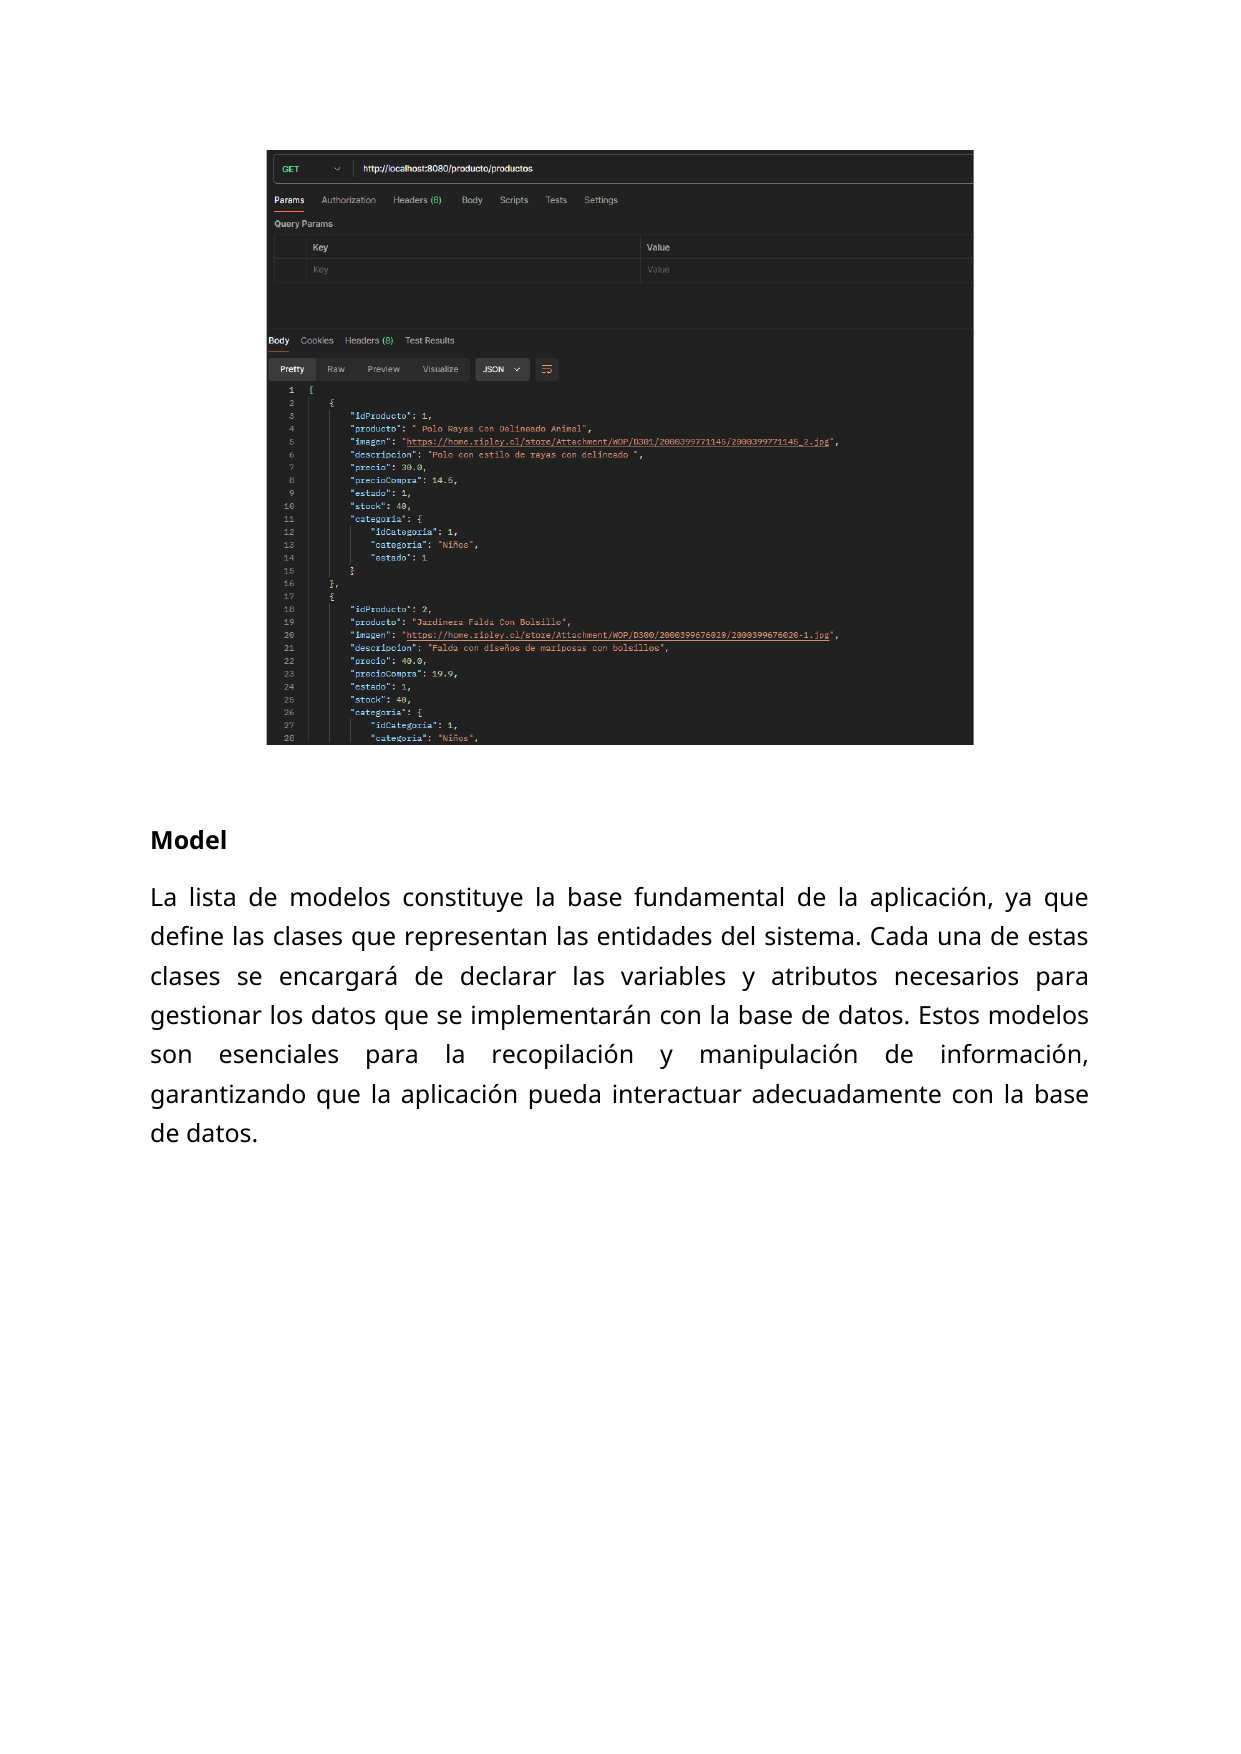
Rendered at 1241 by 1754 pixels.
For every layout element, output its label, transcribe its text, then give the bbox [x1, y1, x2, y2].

picture [266, 150, 974, 745]
text Model [150, 823, 1090, 857]
text La lista de modelos constituye la base fundamental de la aplicación, ya que define las clases que representan las entidades del sistema. Cada una de estas clases se encargará de declarar las variables y atributos necesarios para gestionar los datos que se implementarán con la base de datos. Estos modelos son esenciales para la recopilación y manipulación de información, garantizando que la aplicación pueda interactuar adecuadamente con la base de datos. [150, 879, 1090, 1150]
